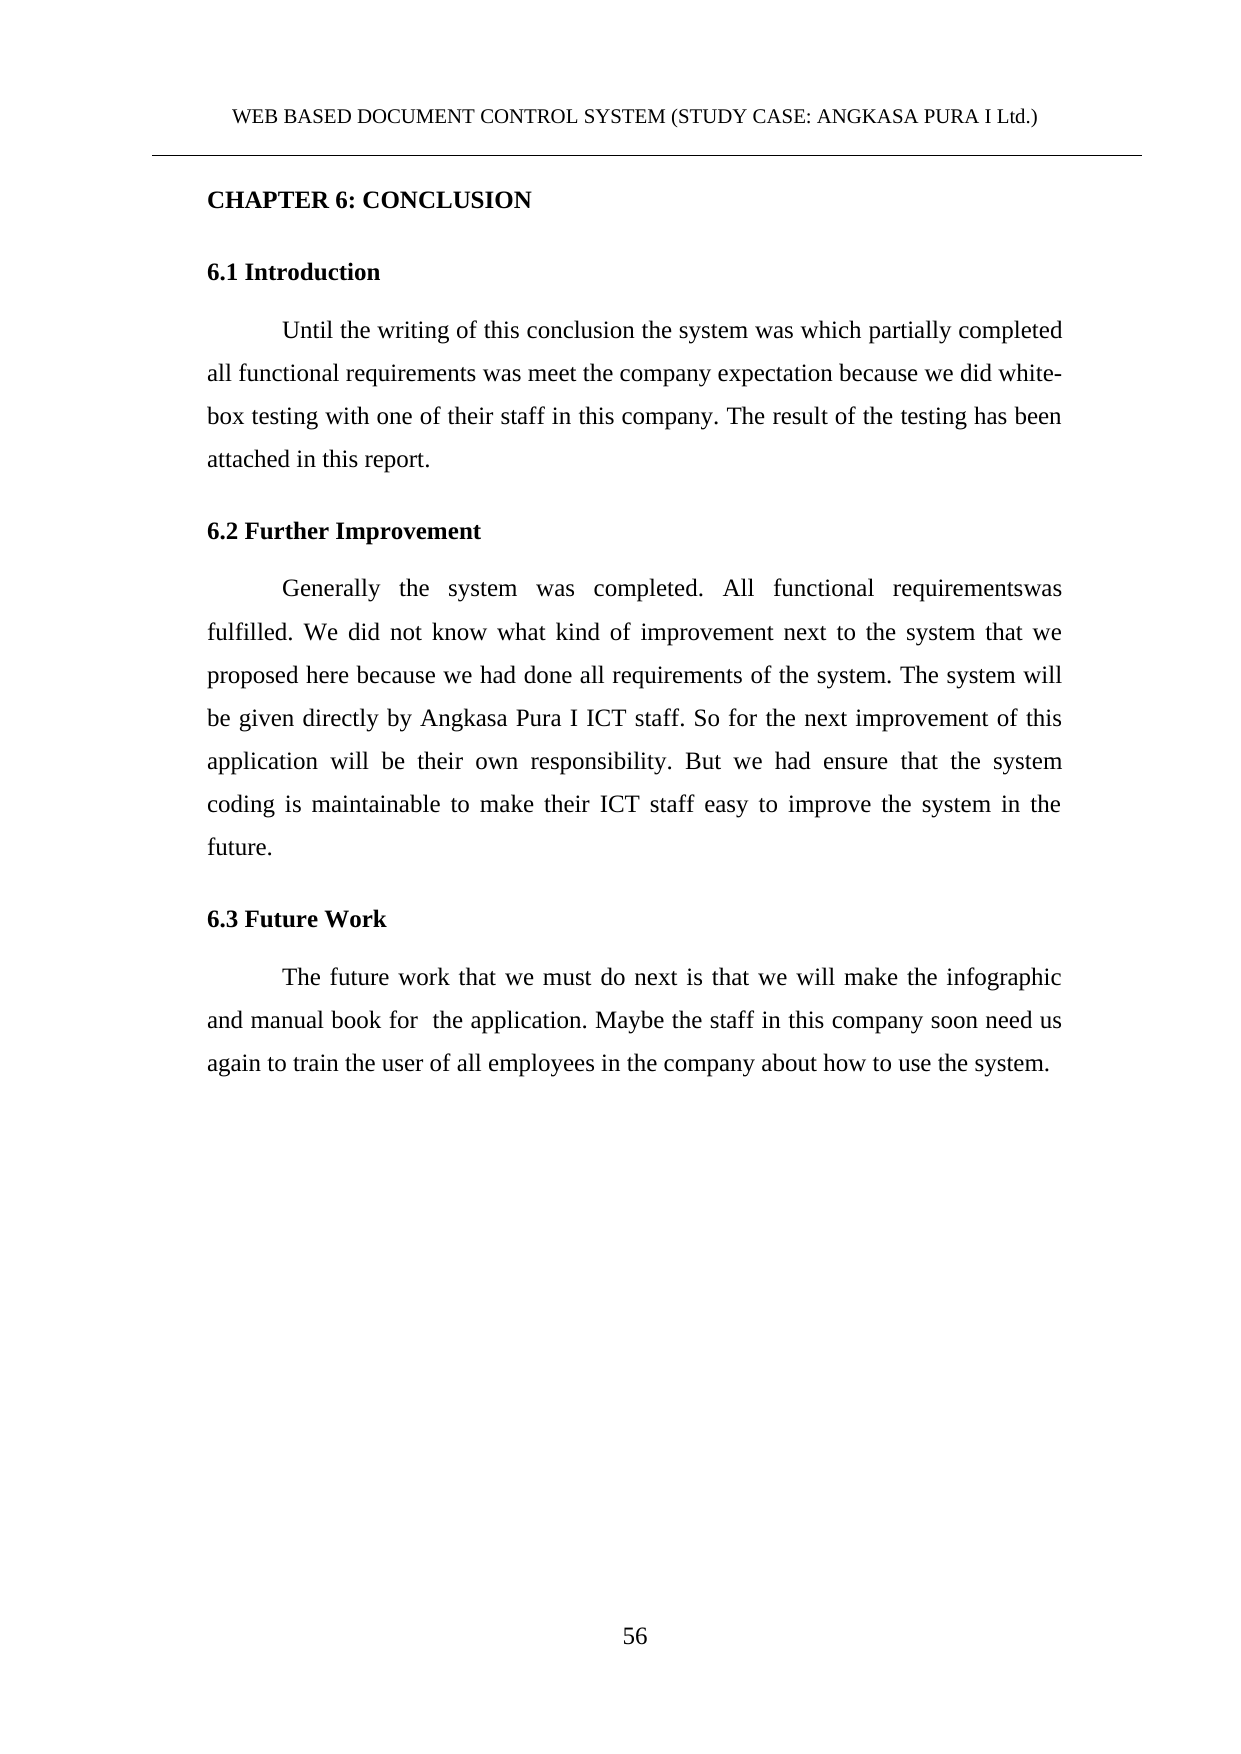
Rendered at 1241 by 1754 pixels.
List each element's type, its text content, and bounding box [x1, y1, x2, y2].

subtitle 6.1 Introduction [207, 257, 1063, 286]
subtitle 6.2 Further Improvement [207, 516, 1063, 545]
text Generally the system was completed. All functional requirementswas fulfilled. We did not know what kind of improvement next to the system that we proposed here because we had done all requirements of the system. The system will be given directly by Angkasa Pura I ICT staff. So for the next improvement of this application will be their own responsibility. But we had ensure that the system coding is maintainable to make their ICT staff easy to improve the system in the future. [207, 573, 1063, 861]
text Until the writing of this conclusion the system was which partially completed all functional requirements was meet the company expectation because we did white-box testing with one of their staff in this company. The result of the testing has been attached in this report. [207, 315, 1063, 473]
text The future work that we must do next is that we will make the infographic and manual book for the application. Maybe the staff in this company soon need us again to train the user of all employees in the company about how to use the system. [207, 962, 1063, 1077]
subtitle 6.3 Future Work [207, 904, 1063, 933]
subtitle CHAPTER 6: CONCLUSION [207, 185, 1063, 214]
